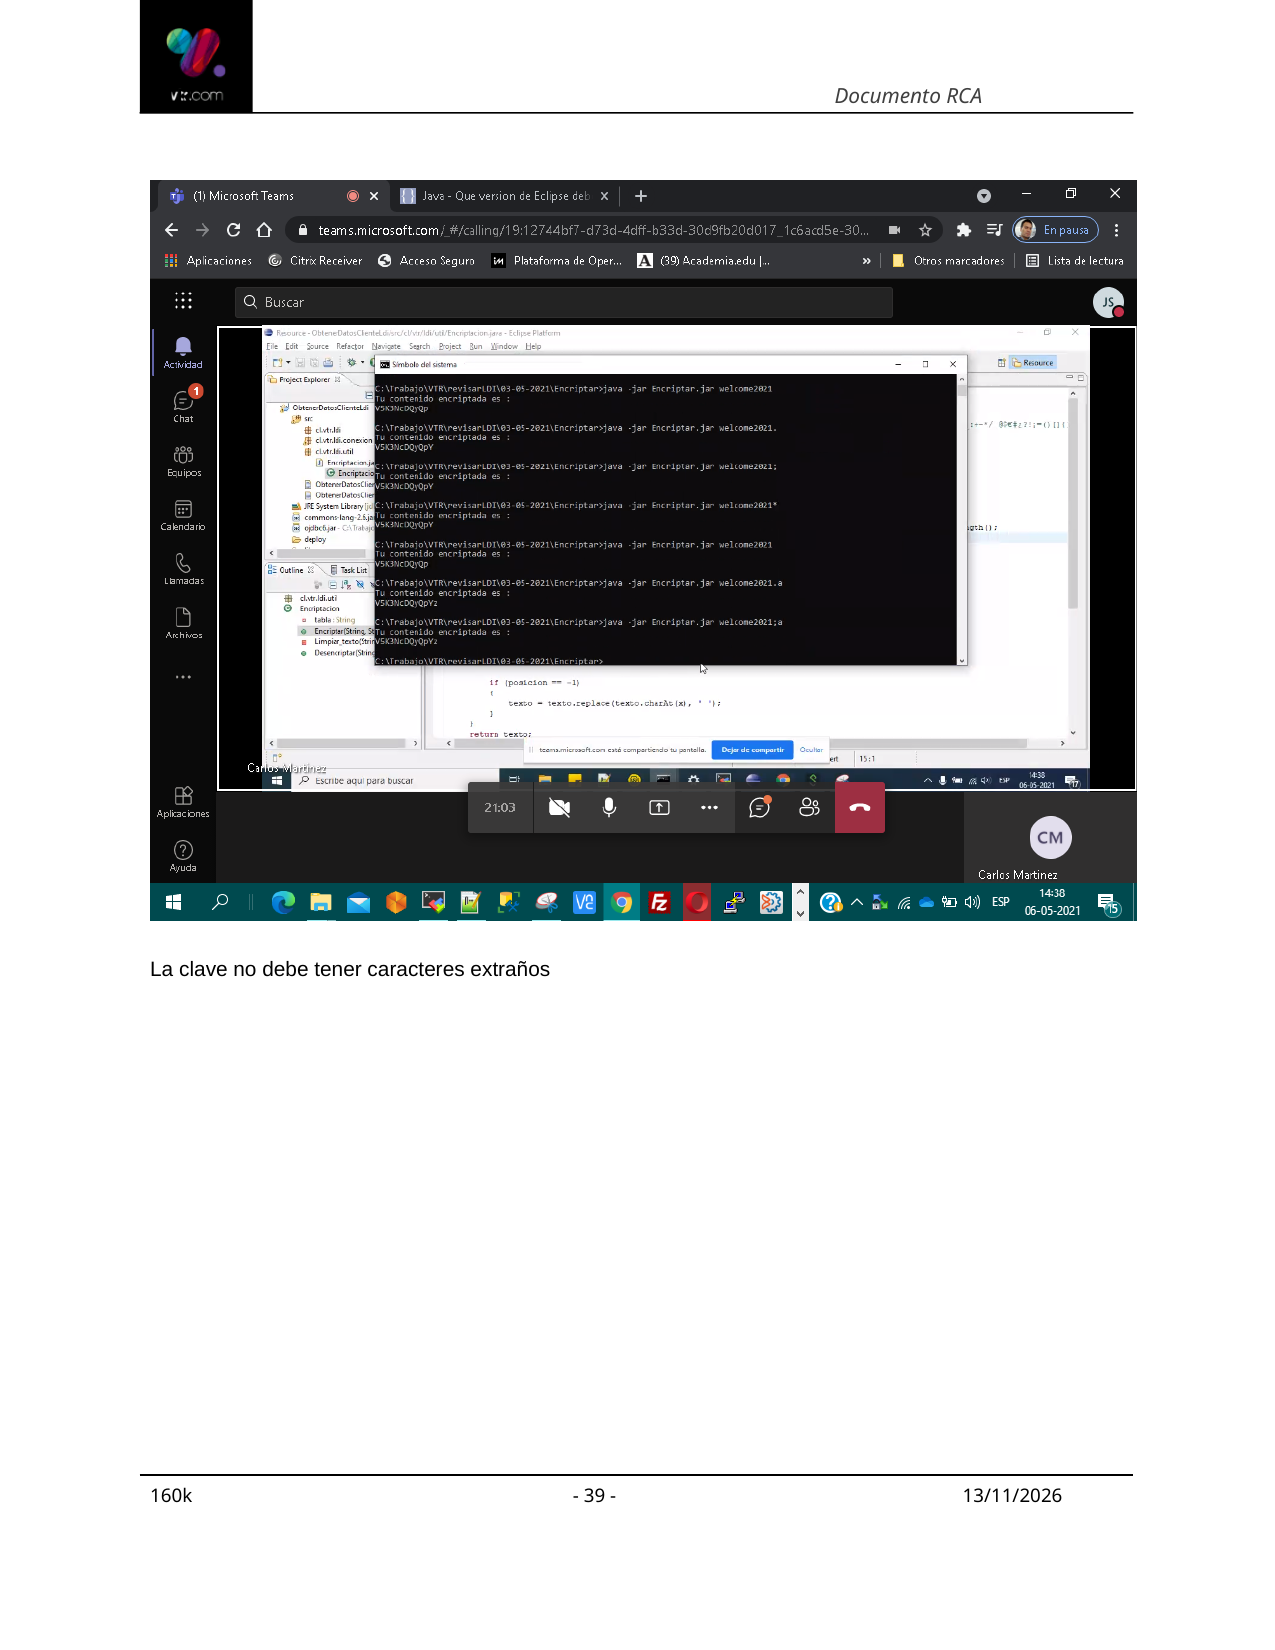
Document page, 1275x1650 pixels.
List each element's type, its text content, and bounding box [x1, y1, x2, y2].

text La clave no debe tener caracteres extraños [150, 957, 1137, 981]
picture [166, 28, 226, 101]
picture [150, 180, 1137, 921]
